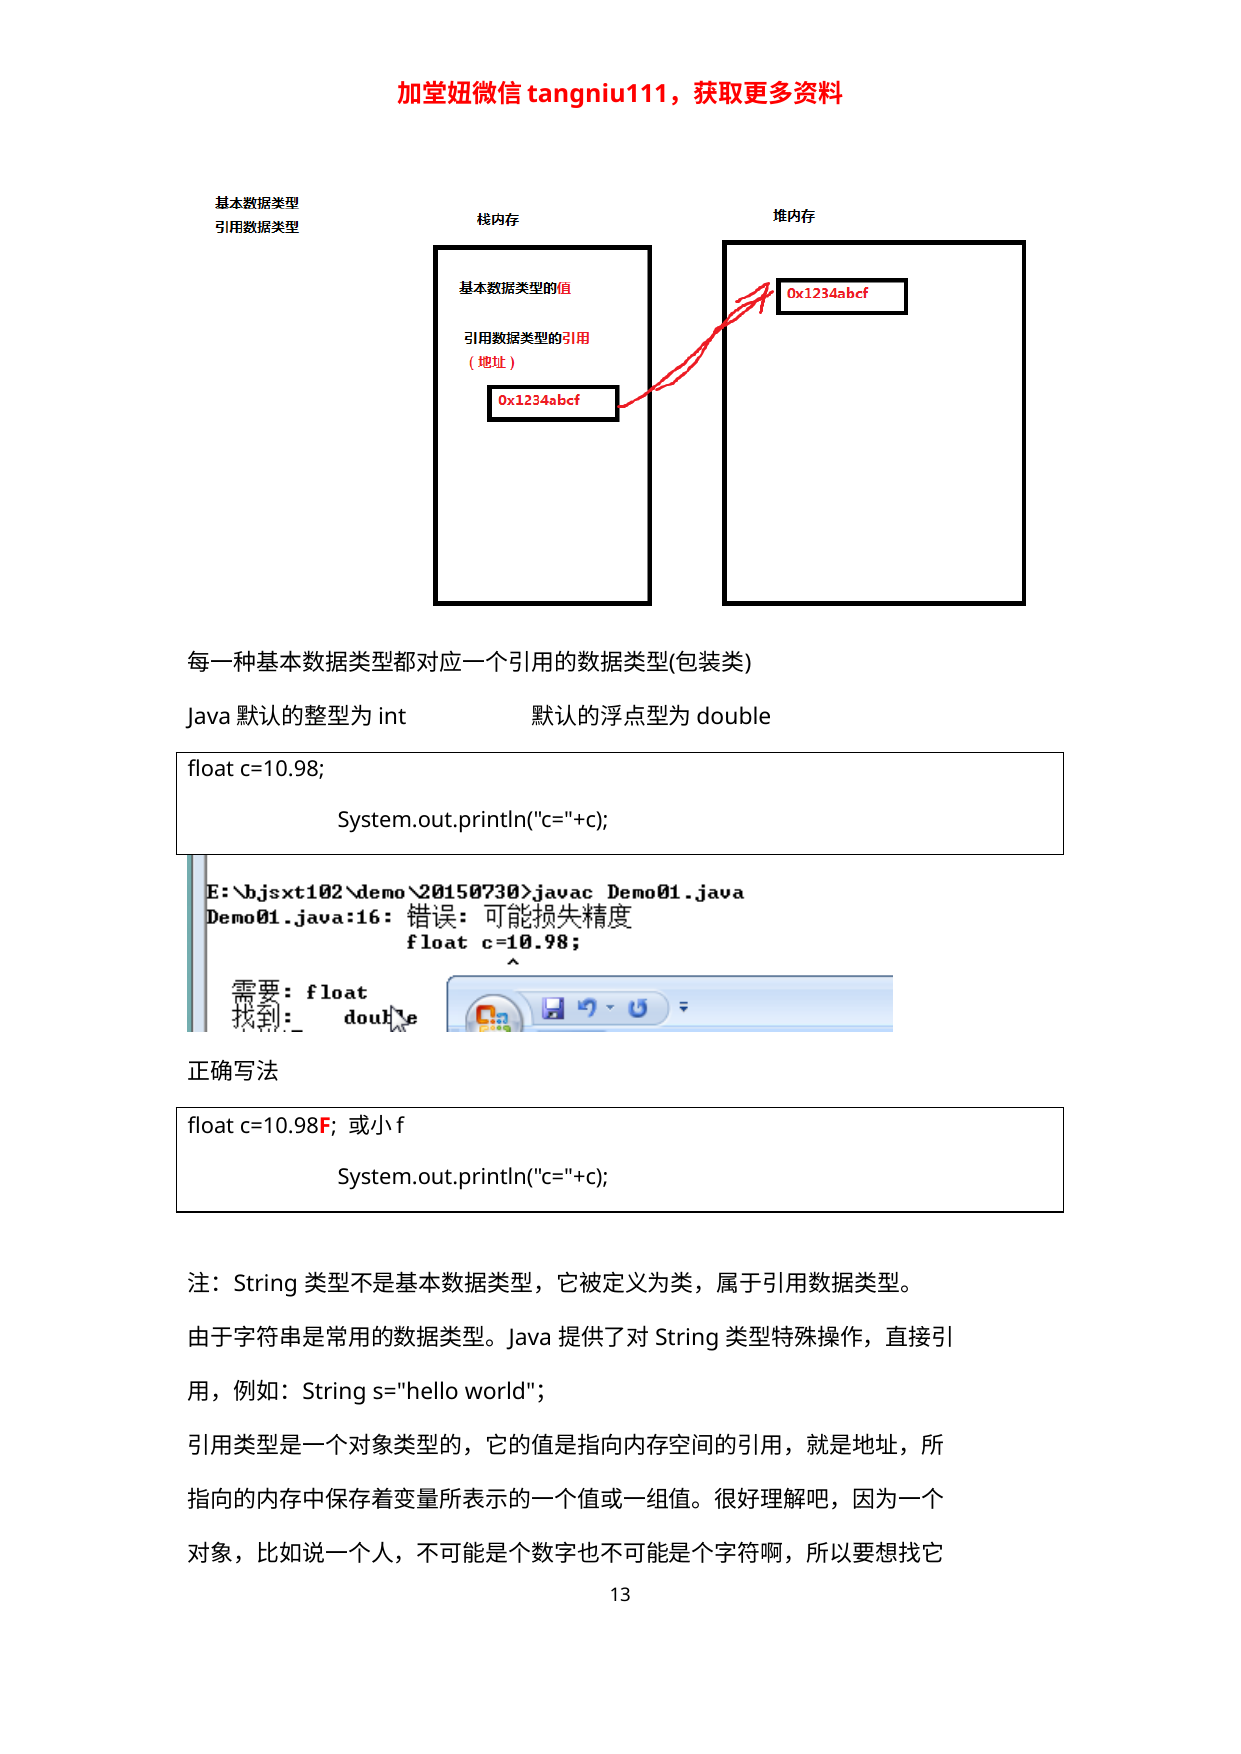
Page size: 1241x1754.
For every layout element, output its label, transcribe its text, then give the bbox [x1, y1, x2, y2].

table_header float c=10.98; System.out.println("c="+c); [177, 753, 1063, 854]
text Java默认的整型为int 默认的浮点型为double [187, 698, 1053, 731]
text 注：String 类型不是基本数据类型，它被定义为类，属于引用数据类型。 [187, 1264, 1053, 1298]
text 由于字符串是常用的数据类型。Java 提供了对 String 类型特殊操作，直接引 [187, 1319, 1053, 1352]
picture [187, 149, 1053, 623]
text 对象，比如说一个人，不可能是个数字也不可能是个字符啊，所以要想找它 [187, 1535, 1053, 1568]
text 引用类型是一个对象类型的，它的值是指向内存空间的引用，就是地址，所 [187, 1427, 1053, 1460]
text 每一种基本数据类型都对应一个引用的数据类型(包装类) [187, 643, 1053, 677]
text 用，例如：String s="hello world"； [187, 1373, 1053, 1406]
text 指向的内存中保存着变量所表示的一个值或一组值。很好理解吧，因为一个 [187, 1481, 1053, 1514]
picture [187, 855, 893, 1032]
table_header float c=10.98F; 或小f System.out.println("c="+c); [177, 1108, 1063, 1211]
text 正确写法 [187, 1053, 1053, 1086]
